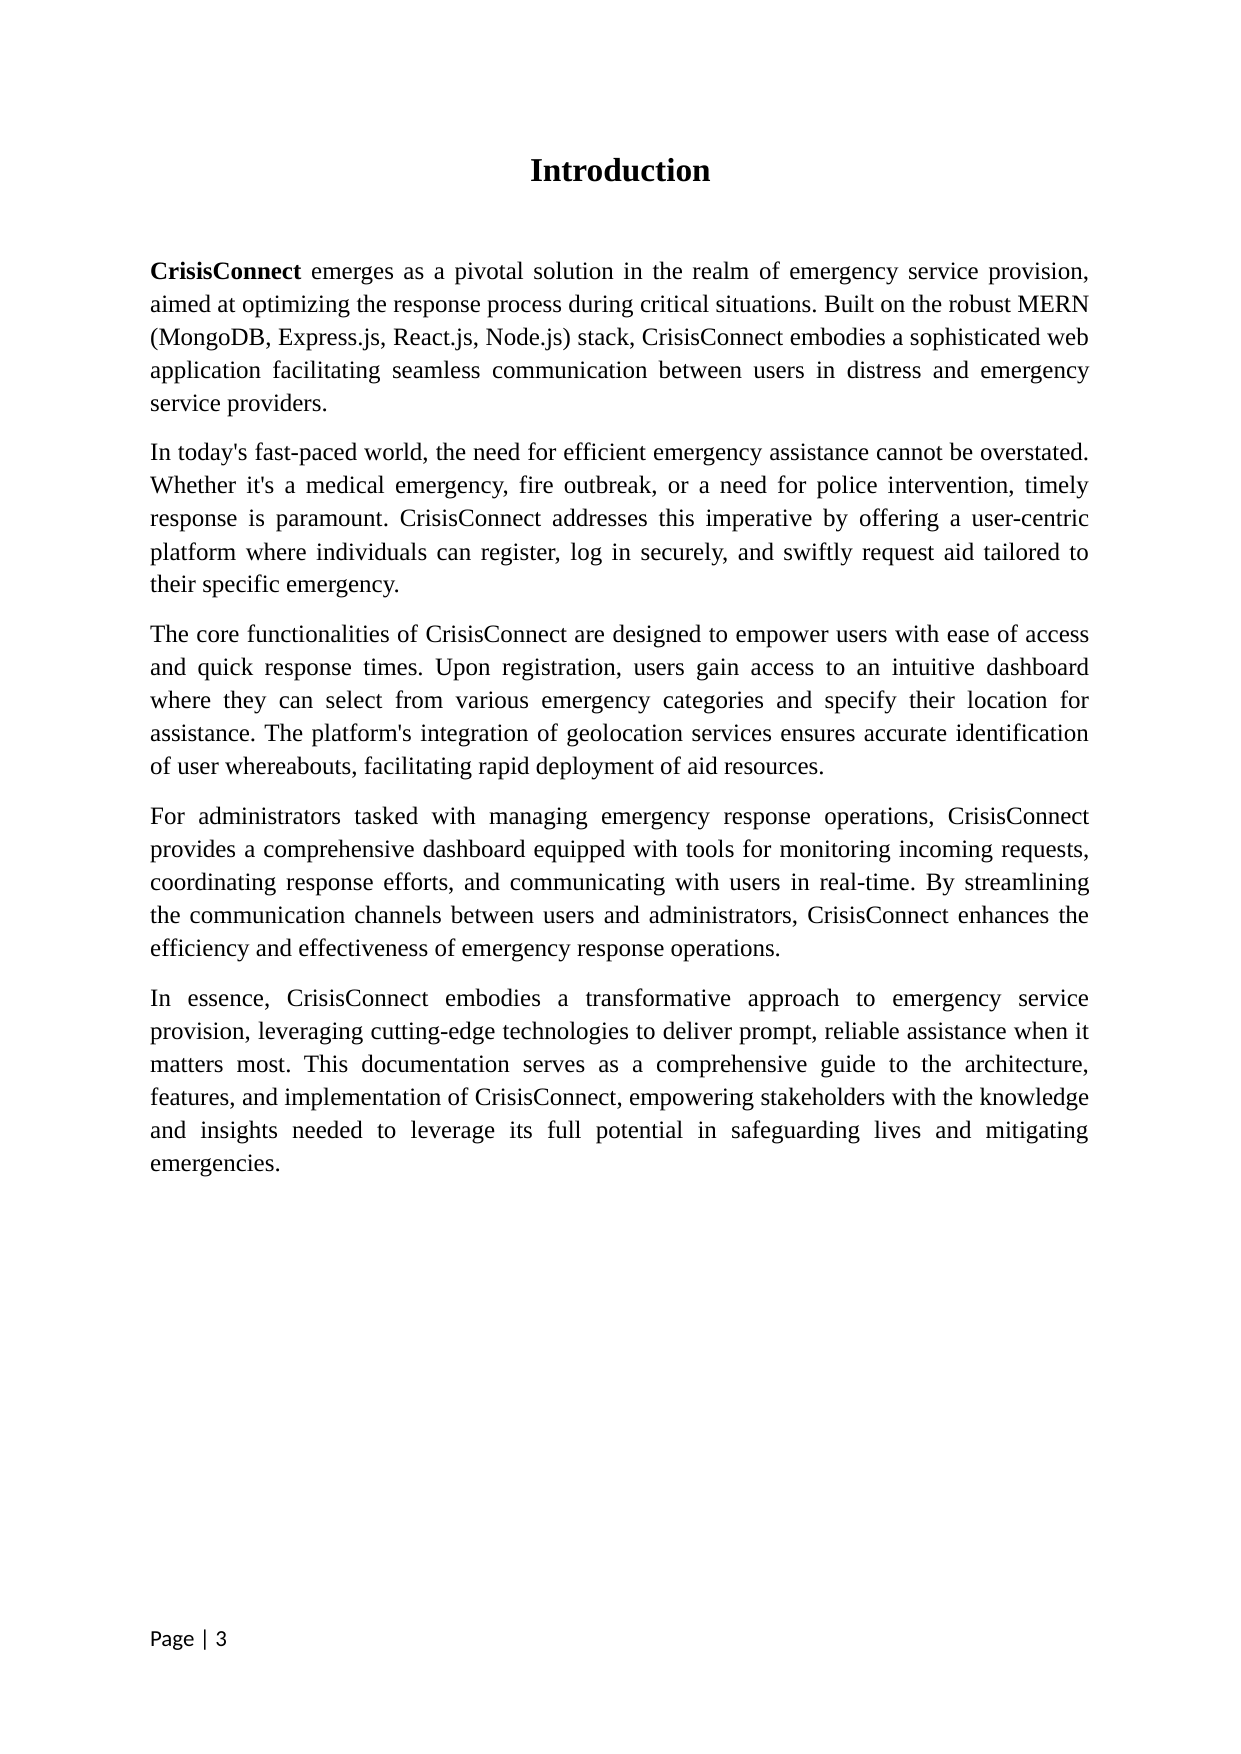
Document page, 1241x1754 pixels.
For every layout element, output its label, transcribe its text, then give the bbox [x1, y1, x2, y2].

text Introduction [150, 150, 1090, 188]
text CrisisConnect emerges as a pivotal solution in the realm of emergency service provision, aimed at optimizing the response process during critical situations. Built on the robust MERN (MongoDB, Express.js, React.js, Node.js) stack, CrisisConnect embodies a sophisticated web application facilitating seamless communication between users in distress and emergency service providers. [150, 256, 1090, 417]
text In today's fast-paced world, the need for efficient emergency assistance cannot be overstated. Whether it's a medical emergency, fire outbreak, or a need for police intervention, timely response is paramount. CrisisConnect addresses this imperative by offering a user-centric platform where individuals can register, log in securely, and swiftly request aid tailored to their specific emergency. [150, 437, 1090, 598]
text In essence, CrisisConnect embodies a transformative approach to emergency service provision, leveraging cutting-edge technologies to deliver prompt, reliable assistance when it matters most. This documentation serves as a comprehensive guide to the architecture, features, and implementation of CrisisConnect, empowering stakeholders with the knowledge and insights needed to leverage its full potential in safeguarding lives and mitigating emergencies. [150, 983, 1090, 1177]
text For administrators tasked with managing emergency response operations, CrisisConnect provides a comprehensive dashboard equipped with tools for monitoring incoming requests, coordinating response efforts, and communicating with users in real-time. By streamlining the communication channels between users and administrators, CrisisConnect enhances the efficiency and effectiveness of emergency response operations. [150, 801, 1090, 962]
text The core functionalities of CrisisConnect are designed to empower users with ease of access and quick response times. Upon registration, users gain access to an intuitive dashboard where they can select from various emergency categories and specify their location for assistance. The platform's integration of geolocation services ensures accurate identification of user whereabouts, facilitating rapid deployment of aid resources. [150, 619, 1090, 780]
